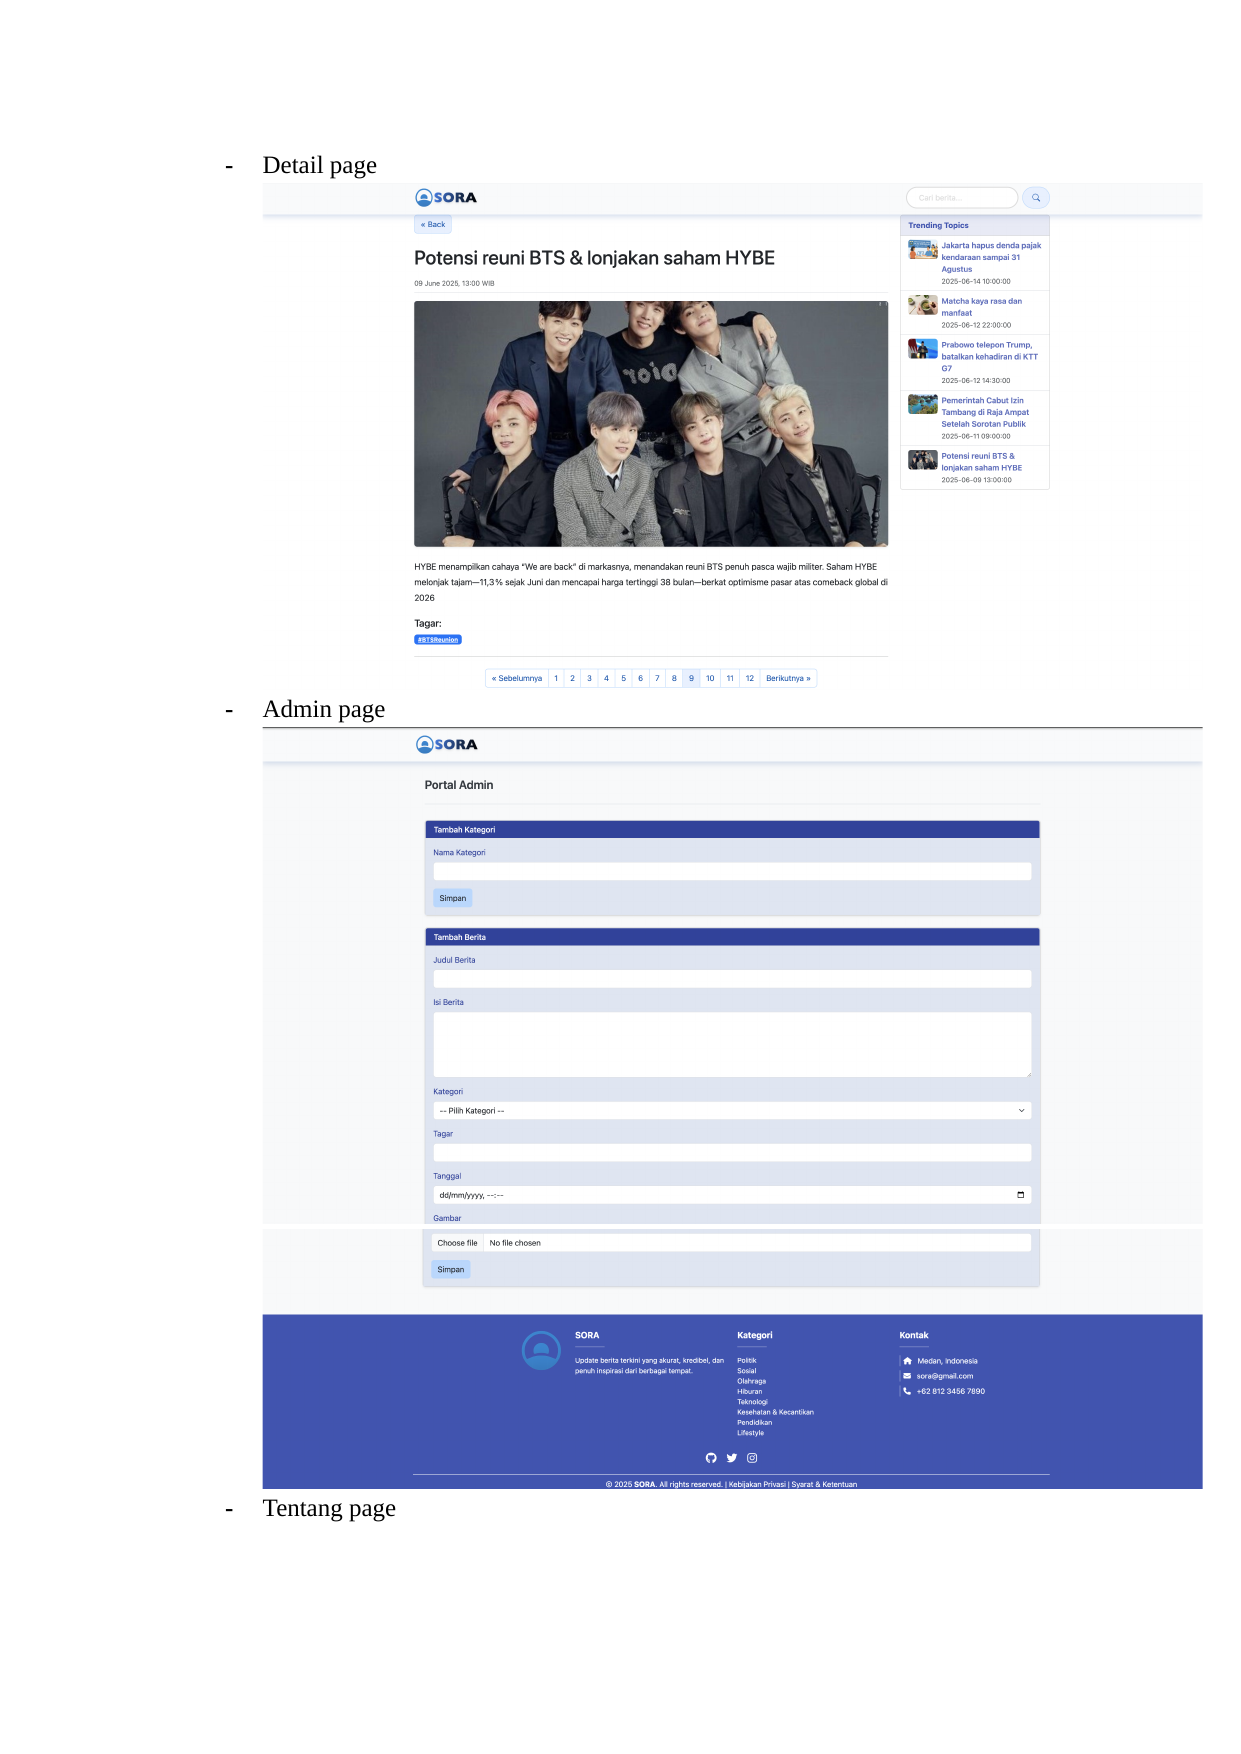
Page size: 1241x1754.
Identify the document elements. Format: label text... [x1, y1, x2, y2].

picture [262, 183, 1203, 690]
list Detail page [225, 150, 1090, 179]
picture [262, 1229, 1203, 1489]
list Tentang page [225, 1493, 1090, 1522]
picture [262, 727, 1203, 1224]
list Admin page [225, 694, 1090, 723]
